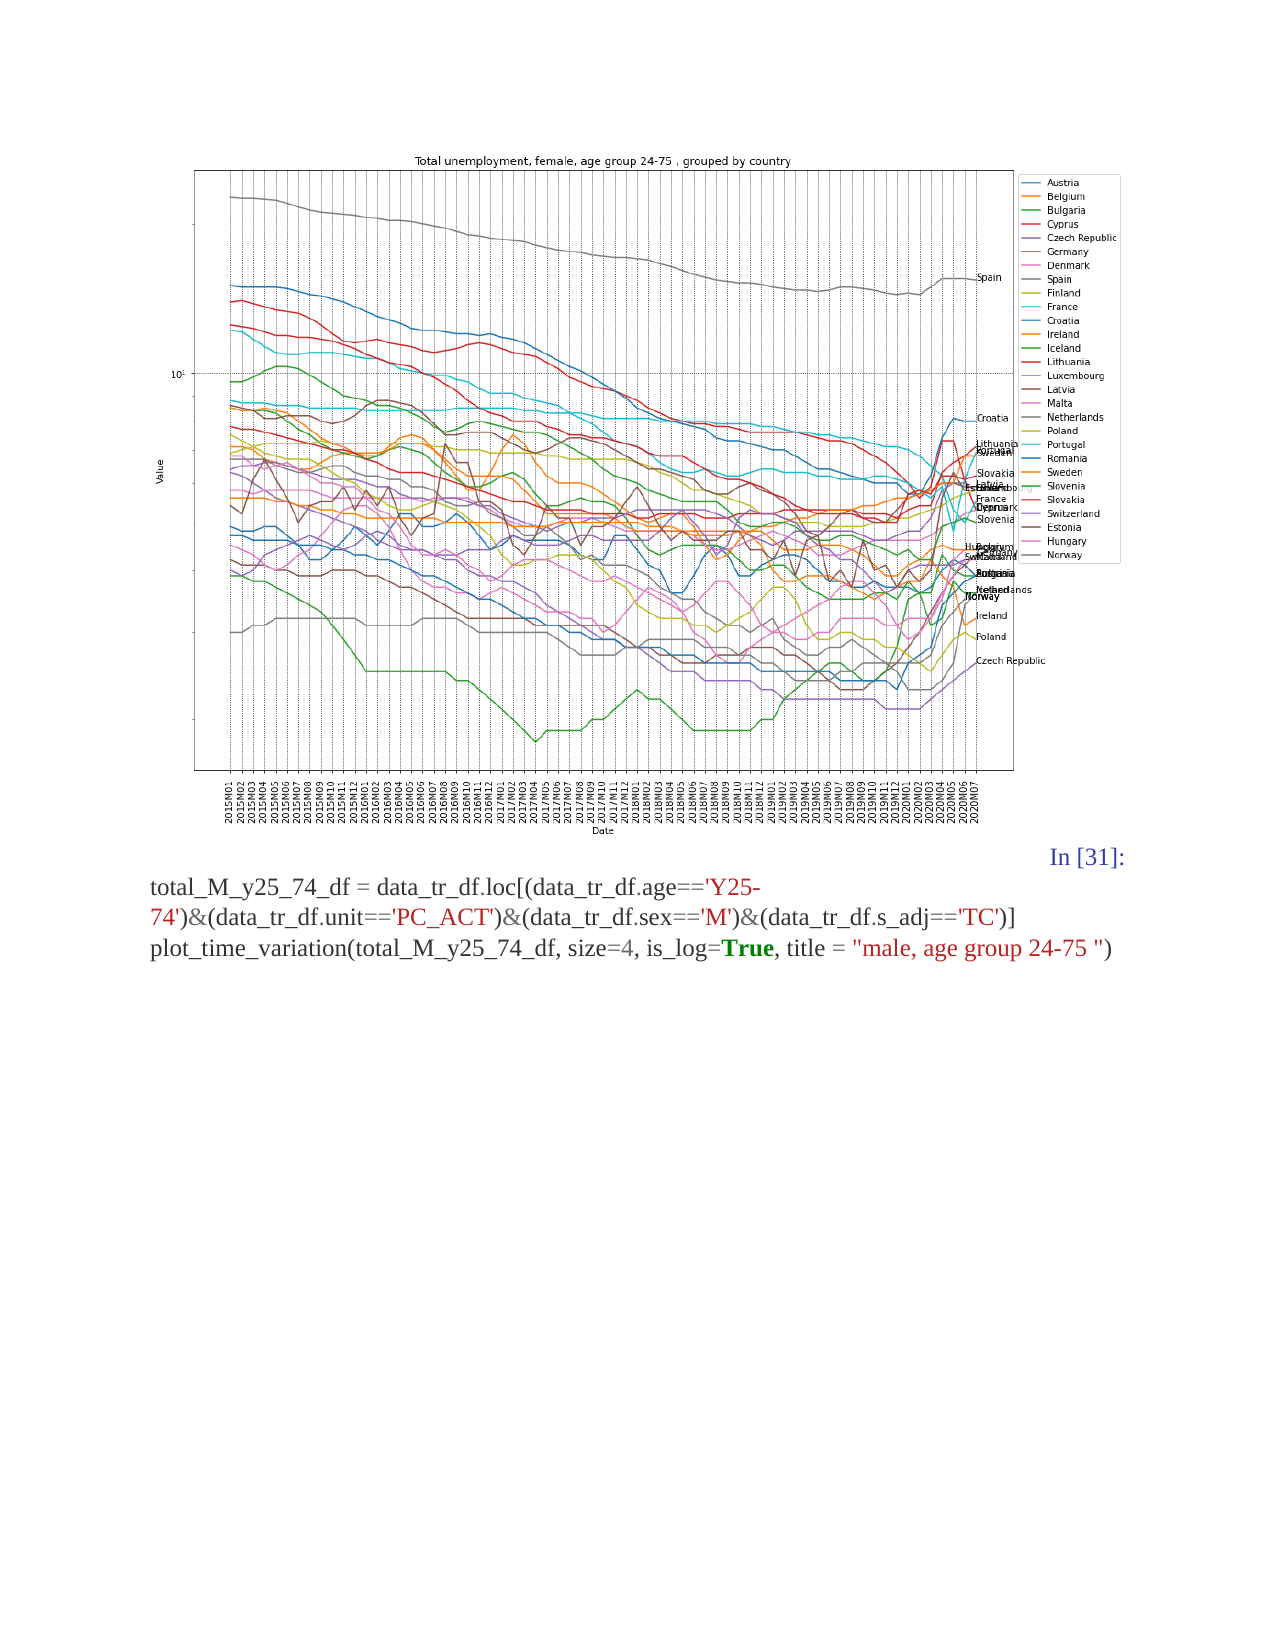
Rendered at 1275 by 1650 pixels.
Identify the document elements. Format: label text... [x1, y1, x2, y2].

picture [150, 150, 1125, 841]
text total_M_y25_74_df = data_tr_df.loc[(data_tr_df.age=='Y25-74')&(data_tr_df.unit=='PC_ACT')&(data_tr_df.sex=='M')&(data_tr_df.s_adj=='TC')] [150, 871, 1125, 931]
text In [31]: [150, 841, 1125, 871]
text plot_time_variation(total_M_y25_74_df, size=4, is_log=True, title = "male, age group 24-75 ") [150, 931, 1125, 962]
